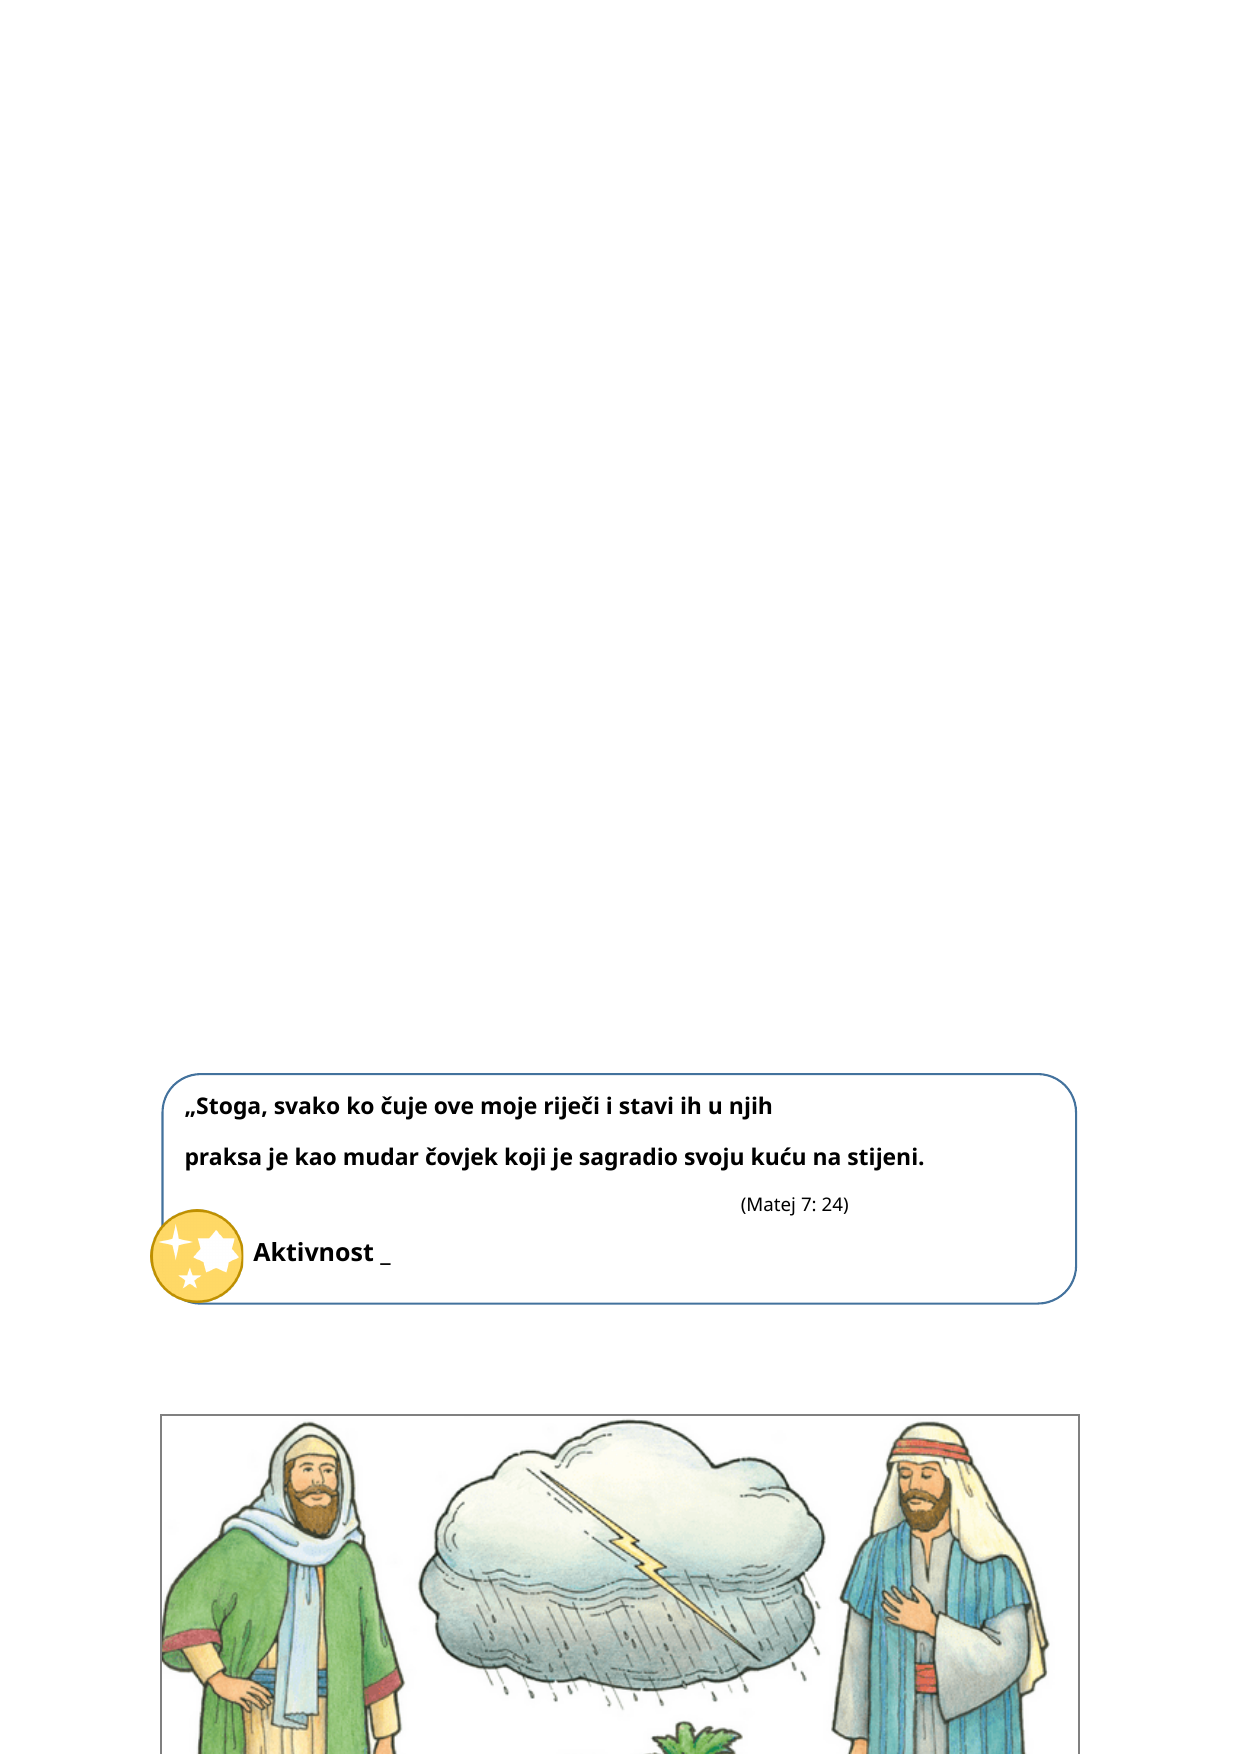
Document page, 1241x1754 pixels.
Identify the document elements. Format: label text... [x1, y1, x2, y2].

picture [162, 1416, 1078, 1754]
text Aktivnost _ [244, 1235, 1090, 1269]
text (Matej 7: 24) [150, 1191, 1090, 1216]
text „Stoga, svako ko čuje ove moje riječi i stavi ih u njih [150, 1090, 1090, 1121]
picture [150, 1209, 244, 1303]
text praksa je kao mudar čovjek koji je sagradio svoju kuću na stijeni. [150, 1141, 1090, 1172]
